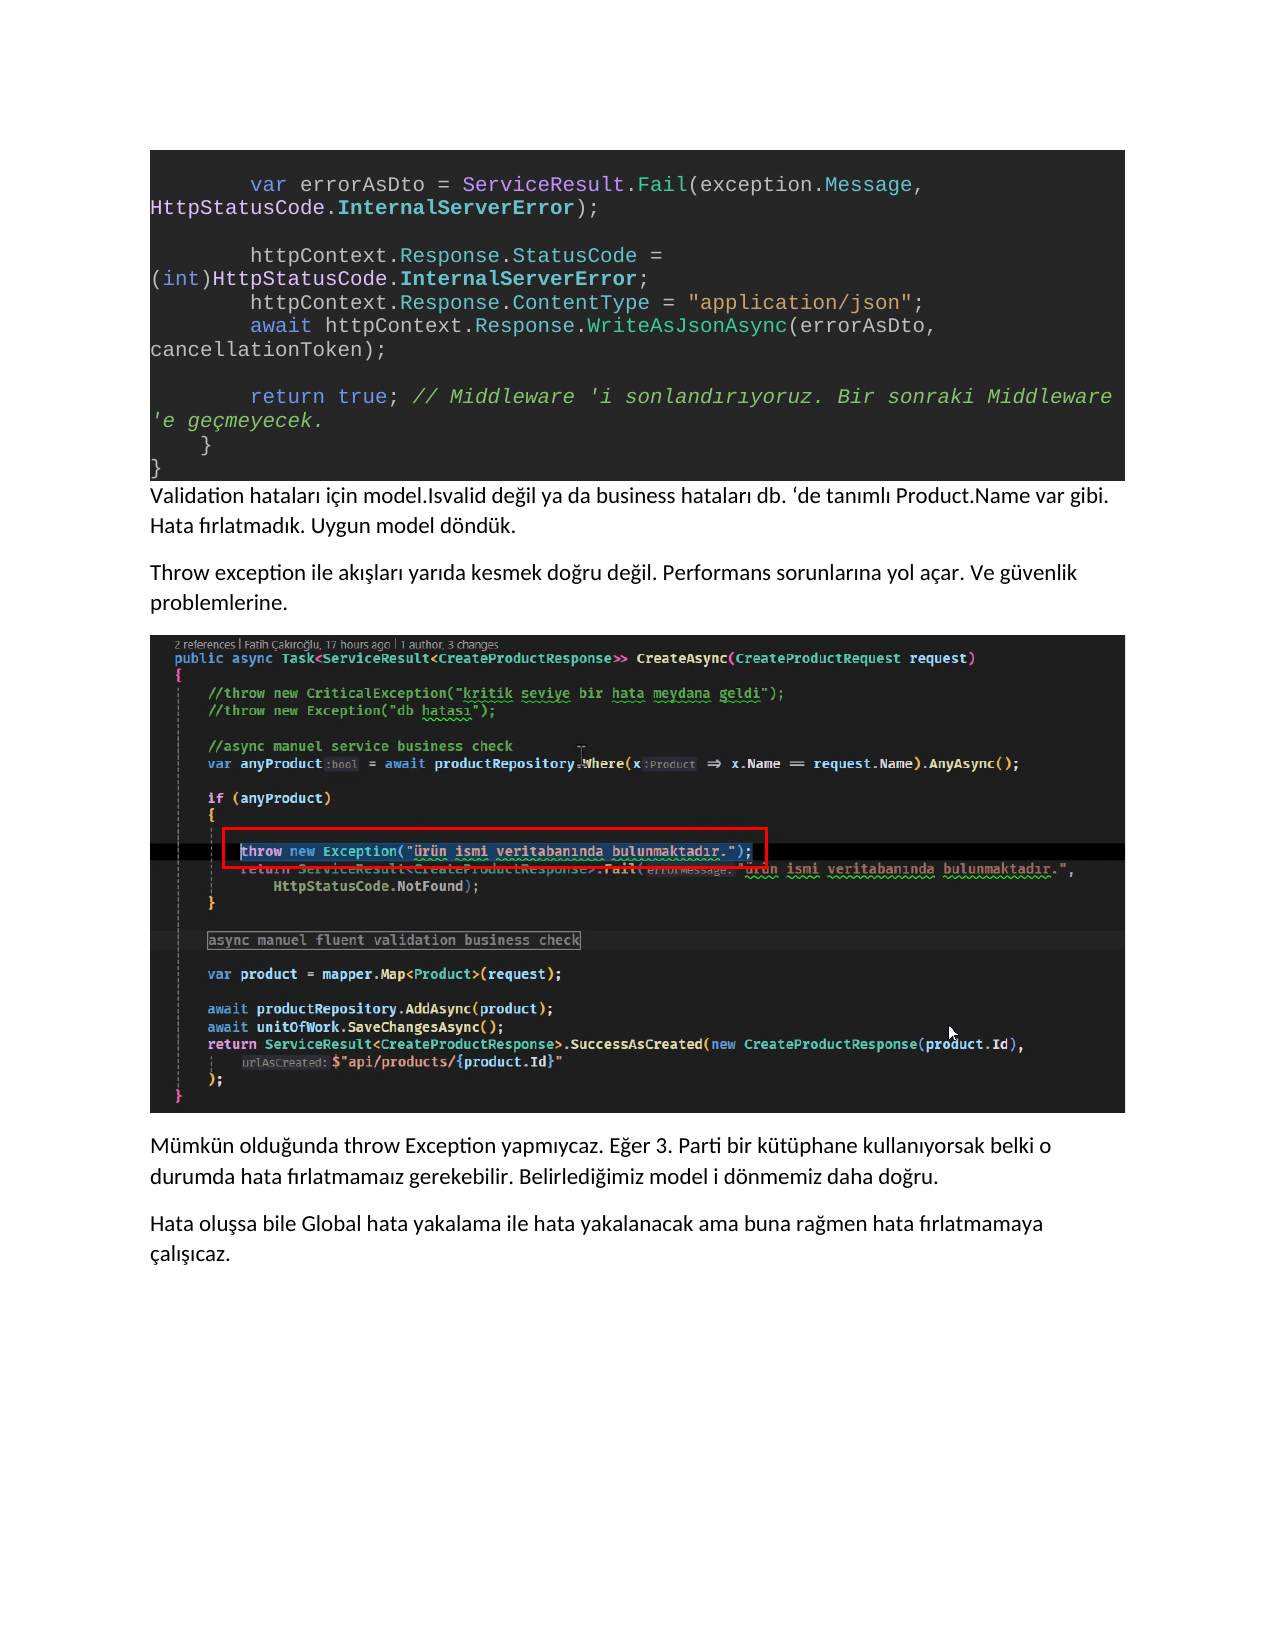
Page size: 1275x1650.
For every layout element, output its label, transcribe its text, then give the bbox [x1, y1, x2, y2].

picture [150, 635, 1125, 1113]
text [150, 150, 1125, 481]
text Hata oluşsa bile Global hata yakalama ile hata yakalanacak ama buna rağmen hata fırlatmamaya çalışıcaz. [150, 1209, 1125, 1267]
text Validation hataları için model.Isvalid değil ya da business hataları db. ‘de tanımlı Product.Name var gibi. Hata fırlatmadık. Uygun model döndük. [150, 481, 1125, 539]
text Mümkün olduğunda throw Exception yapmıycaz. Eğer 3. Parti bir kütüphane kullanıyorsak belki o durumda hata fırlatmamaız gerekebilir. Belirlediğimiz model i dönmemiz daha doğru. [150, 1132, 1125, 1190]
text Throw exception ile akışları yarıda kesmek doğru değil. Performans sorunlarına yol açar. Ve güvenlik problemlerine. [150, 558, 1125, 616]
